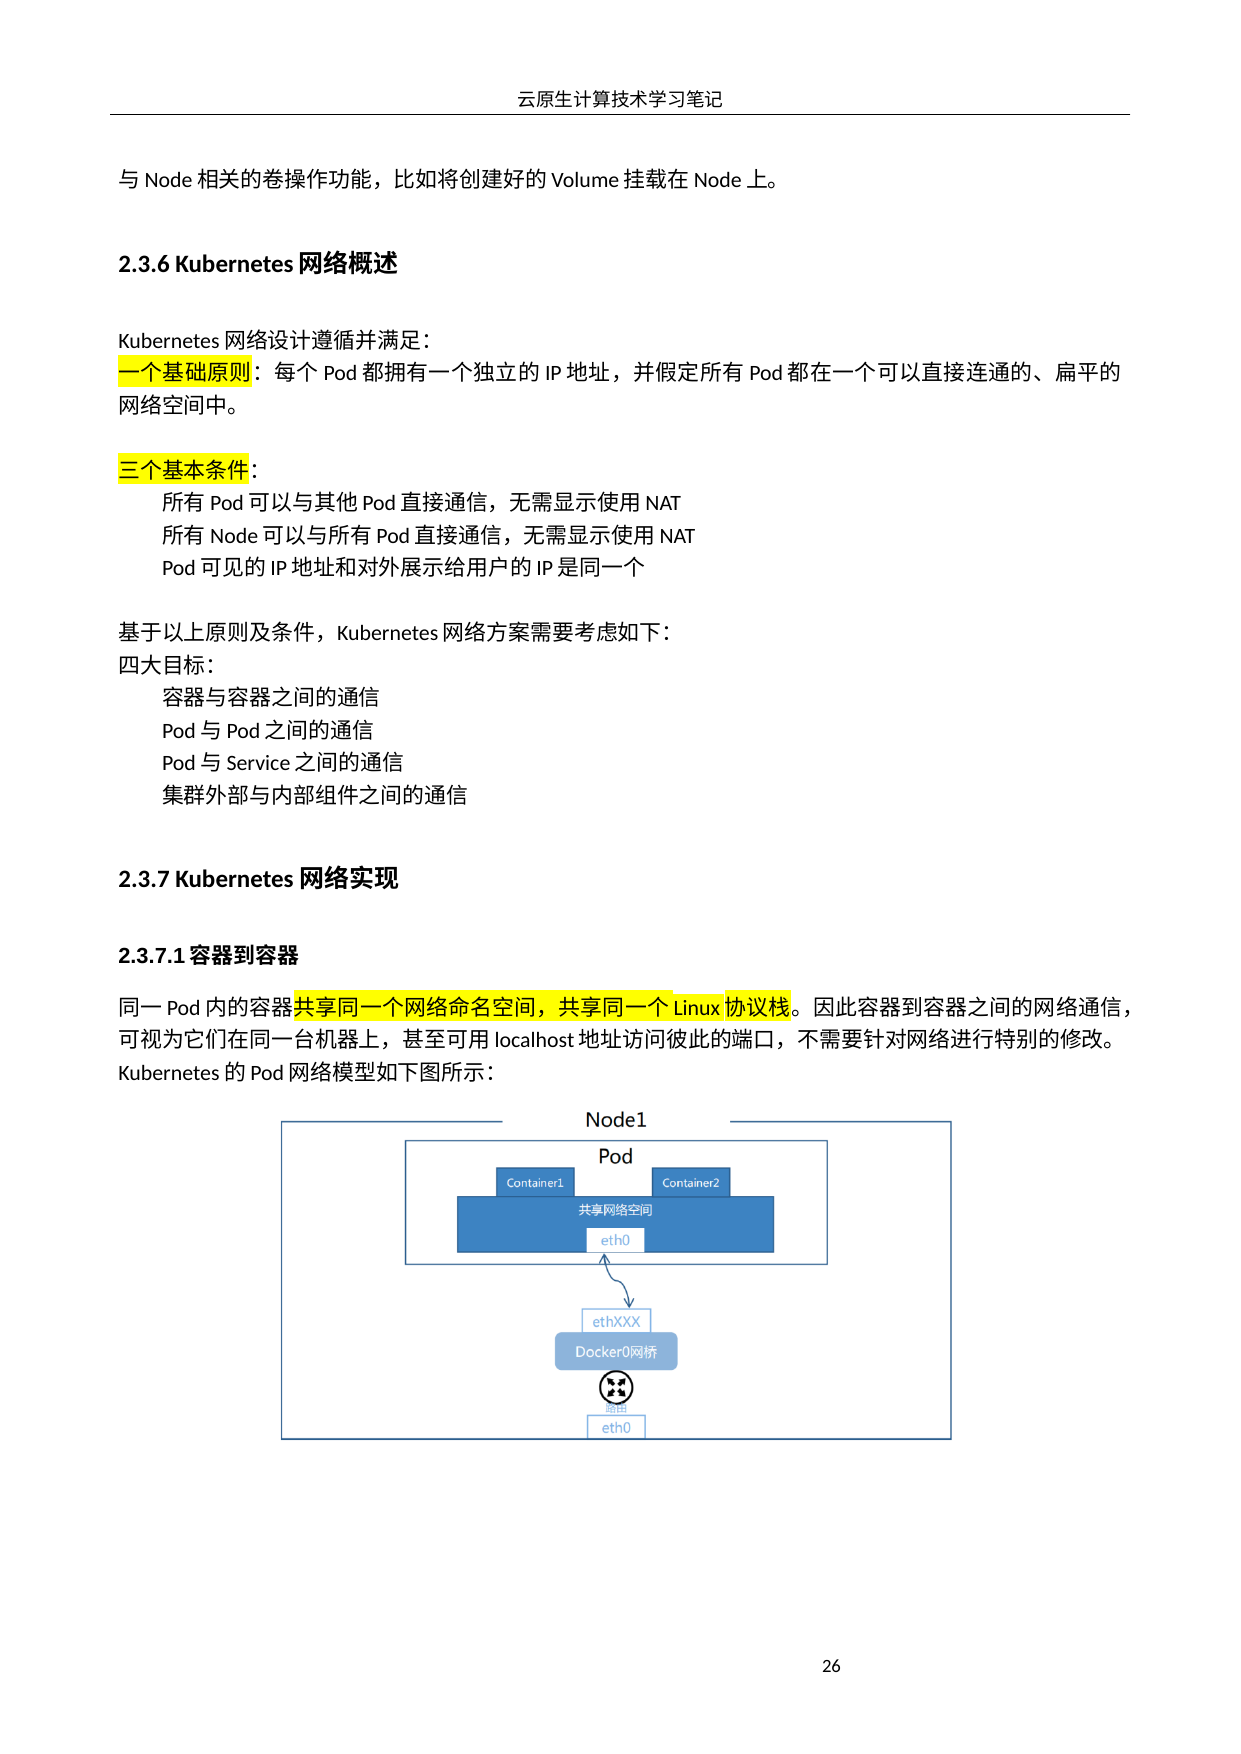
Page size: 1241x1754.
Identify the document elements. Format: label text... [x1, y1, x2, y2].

text Pod可见的IP地址和对外展示给用户的IP是同一个 [118, 550, 1122, 582]
text Kubernetes的Pod网络模型如下图所示： [118, 1054, 1122, 1087]
text Pod与Service之间的通信 [118, 745, 1122, 777]
subtitle 2.3.6 Kubernetes网络概述 [118, 229, 1122, 294]
text 所有Node可以与所有Pod直接通信，无需显示使用NAT [118, 517, 1122, 550]
subtitle 2.3.7.1容器到容器 [118, 937, 1122, 970]
subtitle 2.3.7 Kubernetes 网络实现 [118, 844, 1122, 909]
text 同一Pod内的容器共享同一个网络命名空间，共享同一个Linux协议栈。因此容器到容器之间的网络通信，可视为它们在同一台机器上，甚至可用localhost地址访问彼此的端口，不需要针对网络进行特别的修改。 [118, 989, 1122, 1054]
text Kubernetes网络设计遵循并满足： [118, 322, 1122, 355]
text Pod与Pod之间的通信 [118, 712, 1122, 745]
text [118, 162, 1122, 194]
text 三个基本条件： [118, 452, 1122, 485]
picture [241, 1086, 999, 1464]
text 集群外部与内部组件之间的通信 [118, 777, 1122, 810]
text 四大目标： [118, 647, 1122, 680]
text 所有Pod可以与其他Pod直接通信，无需显示使用NAT [118, 485, 1122, 517]
text 容器与容器之间的通信 [118, 680, 1122, 712]
text 一个基础原则：每个Pod都拥有一个独立的IP地址，并假定所有Pod都在一个可以直接连通的、扁平的网络空间中。 [118, 355, 1122, 420]
text 基于以上原则及条件，Kubernetes网络方案需要考虑如下： [118, 615, 1122, 647]
